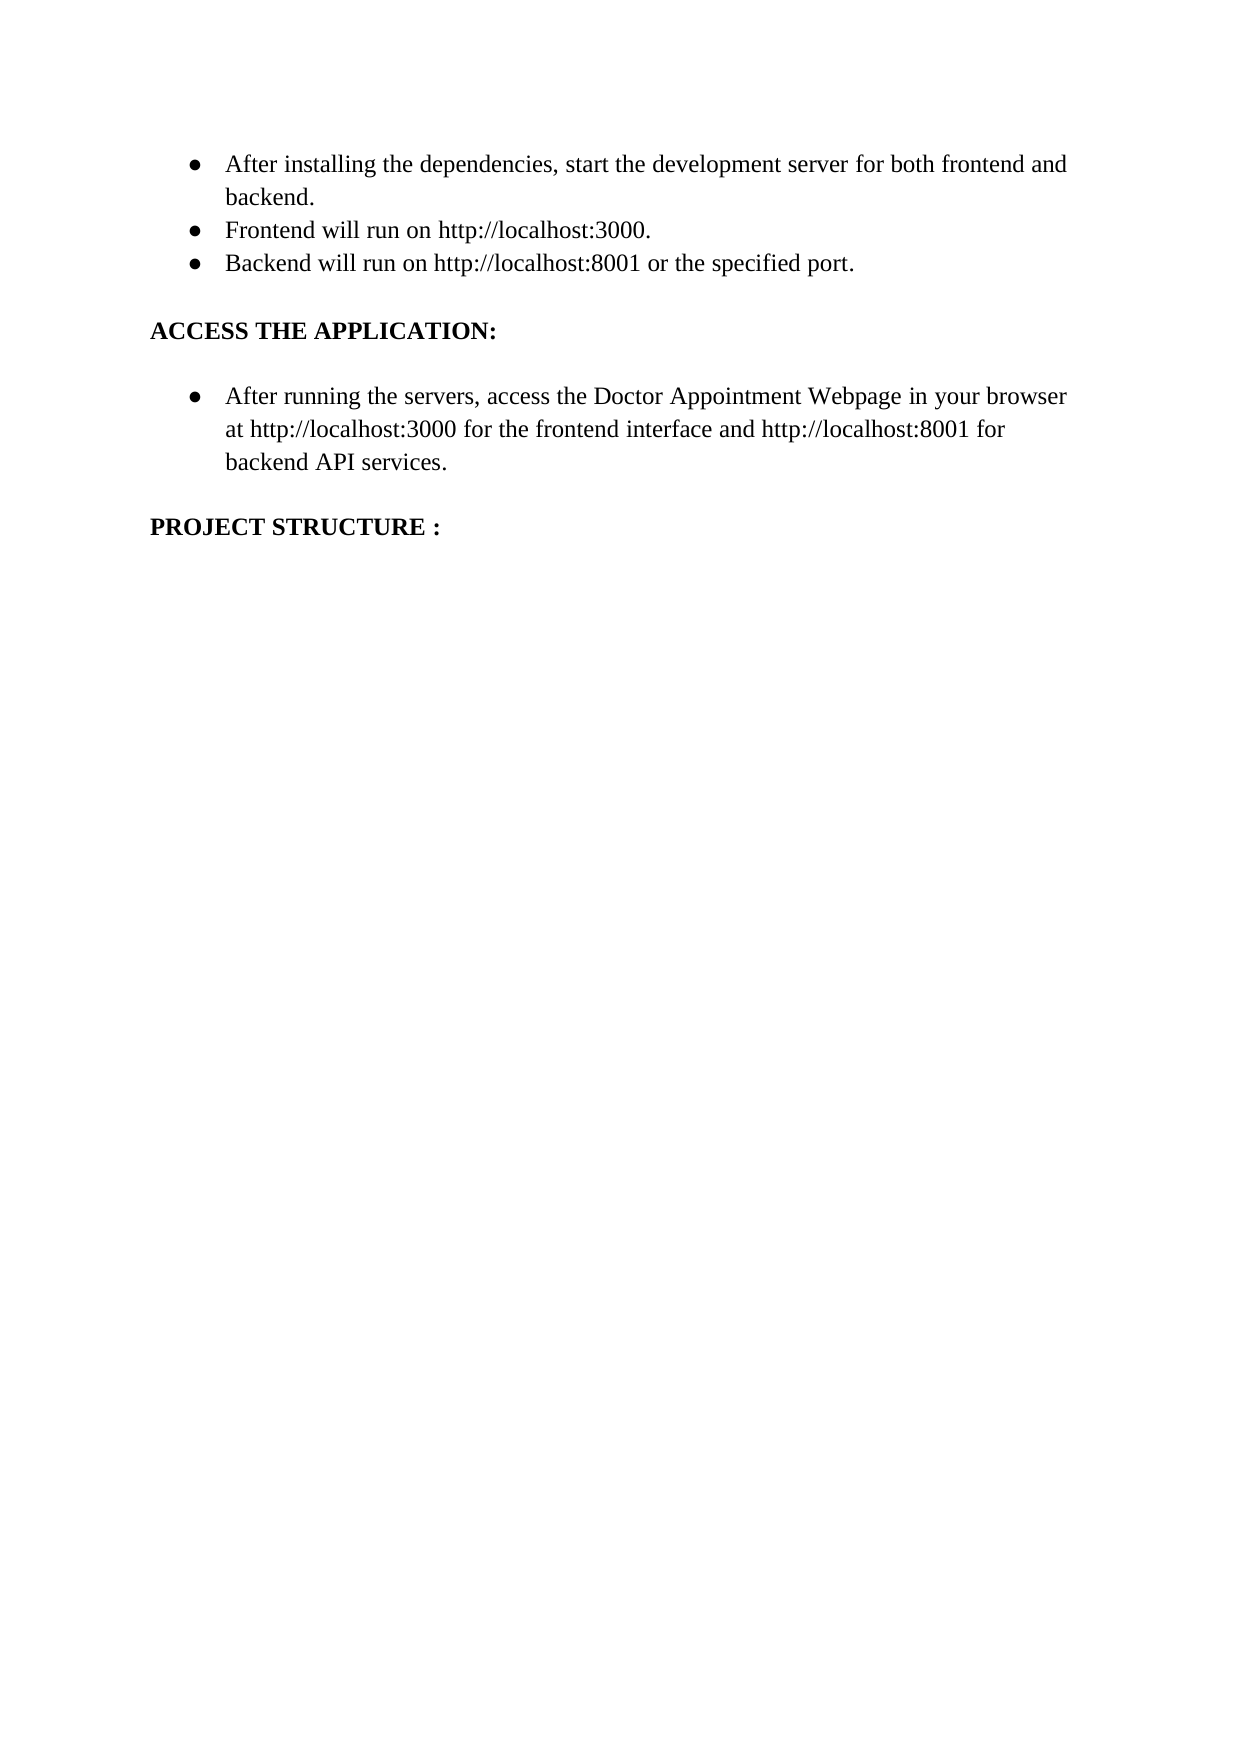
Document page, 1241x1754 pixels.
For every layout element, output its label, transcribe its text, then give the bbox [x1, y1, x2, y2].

text at http://localhost:3000 for the frontend interface and http://localhost:8001 for [225, 417, 1090, 442]
text ● After installing the dependencies, start the development server for both frontend and [187, 152, 1090, 178]
text ● Frontend will run on http://localhost:3000. [187, 218, 1090, 244]
text ● After running the servers, access the Doctor Appointment Webpage in your browser [187, 384, 1090, 409]
text PROJECT STRUCTURE : [150, 515, 1090, 540]
text ACCESS THE APPLICATION: [150, 320, 1090, 345]
text ● Backend will run on http://localhost:8001 or the specified port. [187, 251, 1090, 277]
text backend. [225, 186, 1090, 211]
text backend API services. [225, 450, 1090, 475]
